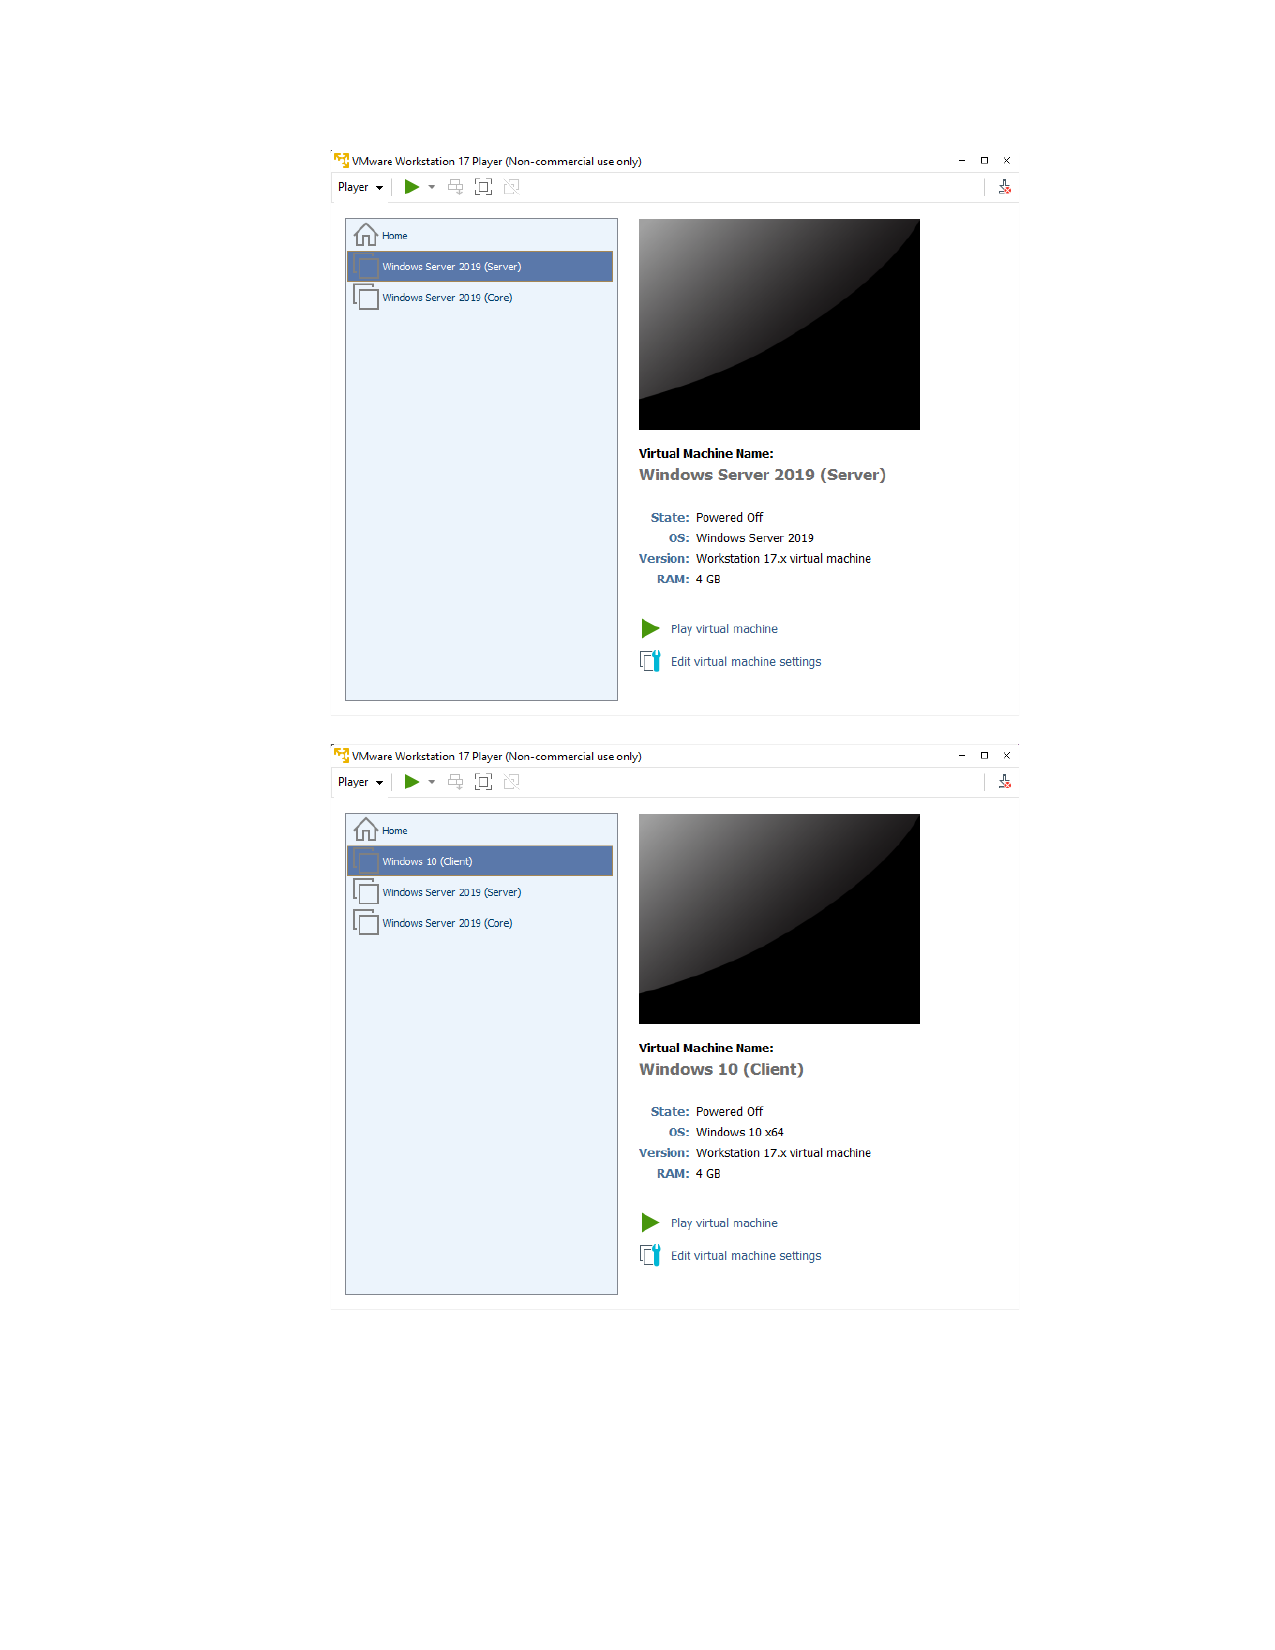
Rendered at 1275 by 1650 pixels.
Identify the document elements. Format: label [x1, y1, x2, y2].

picture [330, 150, 1020, 716]
picture [330, 744, 1020, 1310]
